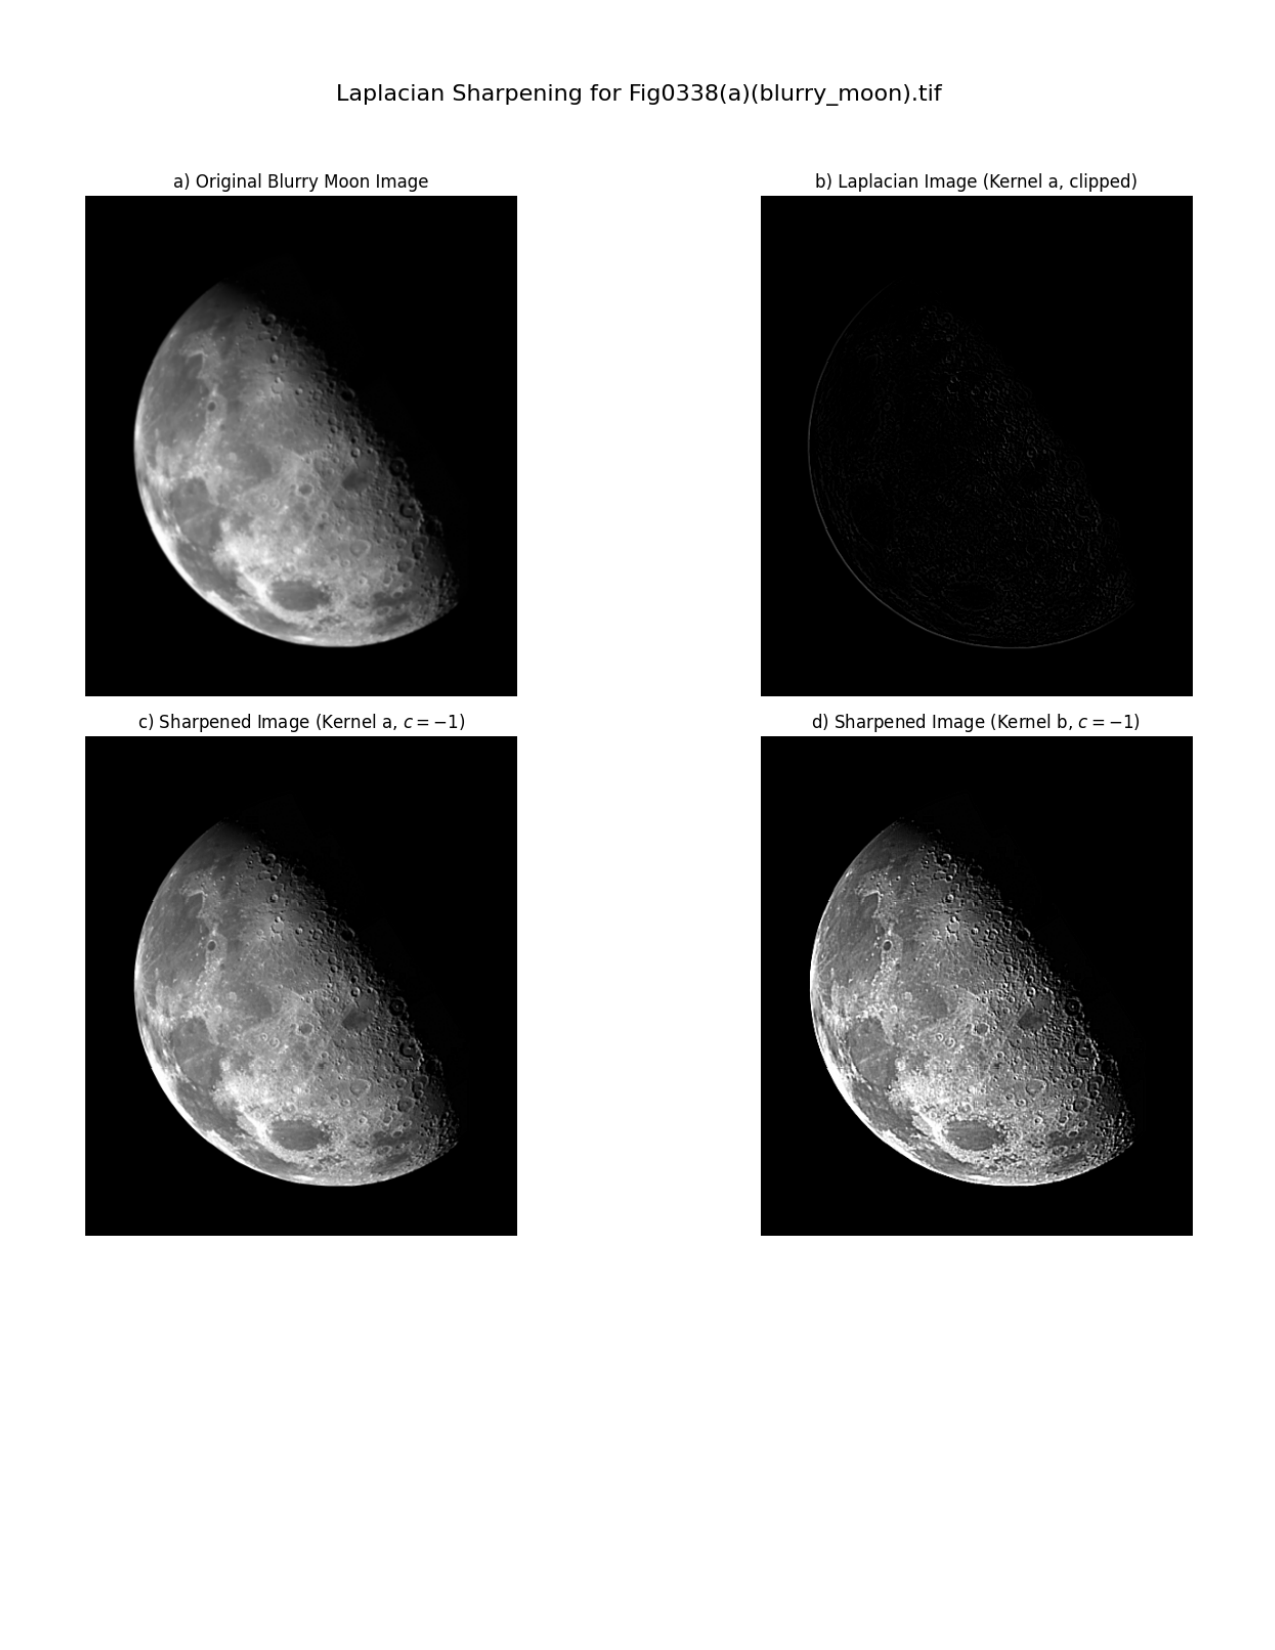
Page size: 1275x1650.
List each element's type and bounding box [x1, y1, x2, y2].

picture [75, 75, 1200, 1246]
